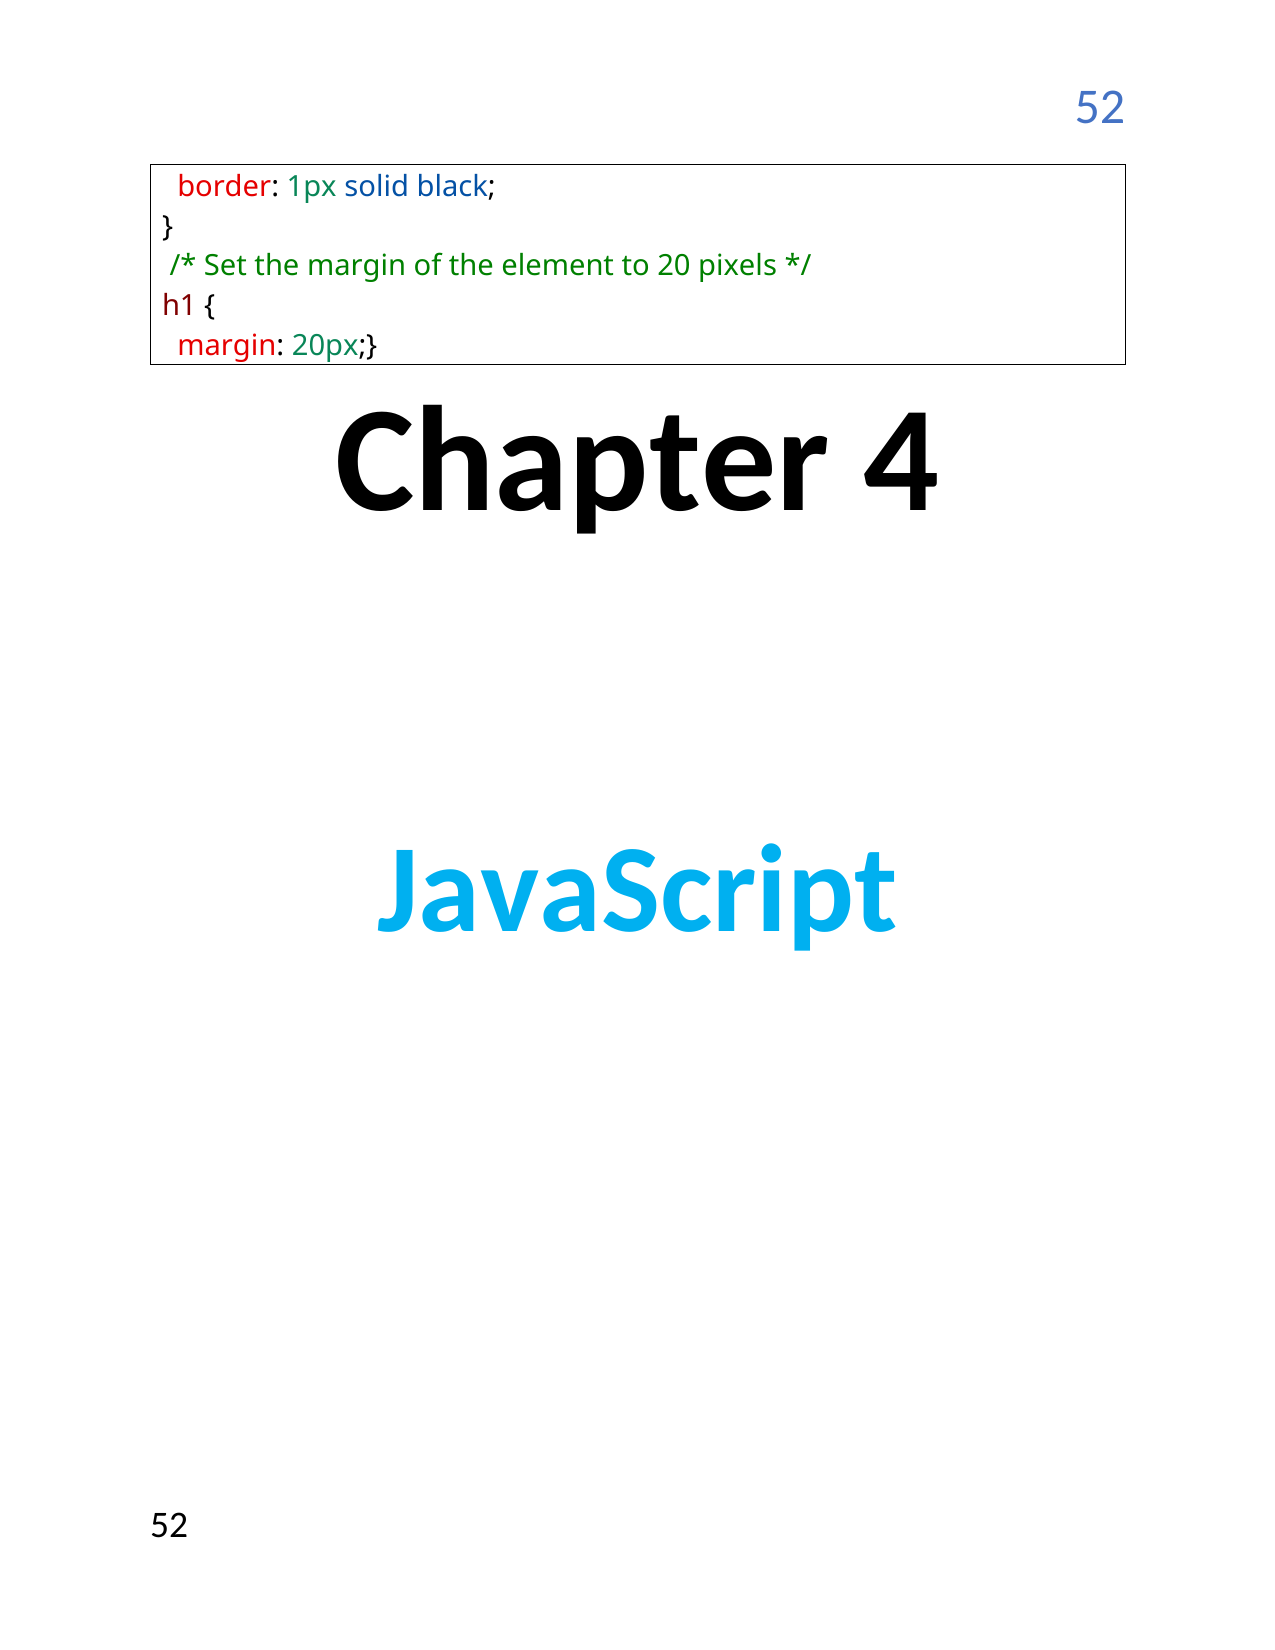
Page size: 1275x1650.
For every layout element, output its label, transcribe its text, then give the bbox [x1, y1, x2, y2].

text JavaScript [150, 810, 1125, 963]
text Chapter 4 [150, 365, 1125, 548]
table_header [151, 165, 1125, 363]
